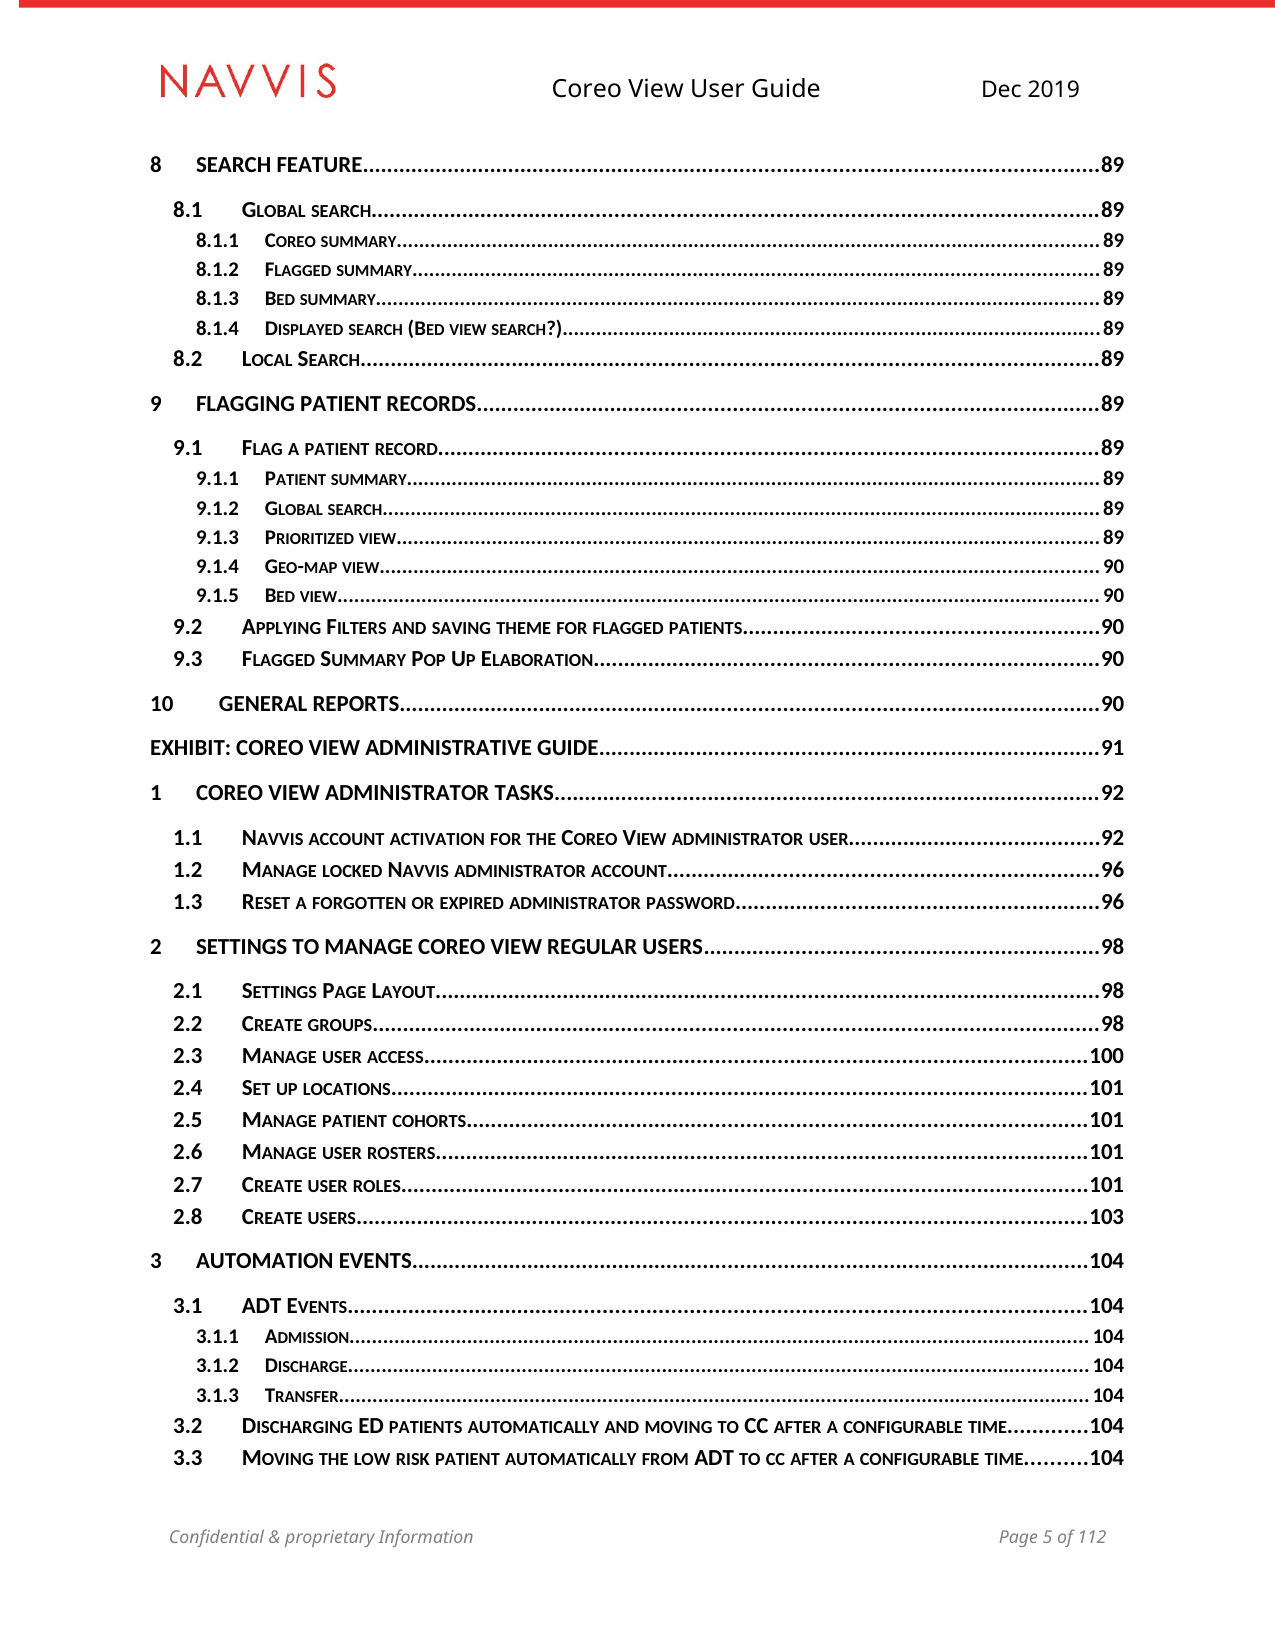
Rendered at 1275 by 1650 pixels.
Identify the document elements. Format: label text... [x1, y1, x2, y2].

text 8.1 Global search 89 [173, 195, 1125, 223]
text 2.5 Manage patient cohorts 101 [173, 1105, 1125, 1133]
text 1 Coreo View Administrator Tasks 92 [150, 778, 1125, 806]
text 2.7 Create user roles 101 [173, 1170, 1125, 1198]
text 10 General reports 90 [150, 689, 1125, 717]
text 2.8 Create users 103 [173, 1202, 1125, 1230]
text 9.1.2 Global search 89 [196, 495, 1125, 520]
text 3.3 Moving the low risk patient automatically from ADT to cc after a configurable time 104 [173, 1443, 1125, 1471]
text 8.1.3 Bed summary 89 [196, 285, 1125, 311]
text 9.1.4 Geo-map view 90 [196, 553, 1125, 579]
text 9.1.5 Bed view 90 [196, 583, 1125, 608]
text Exhibit: Coreo View Administrative Guide 91 [150, 733, 1125, 761]
text 2.6 Manage user rosters 101 [173, 1137, 1125, 1166]
text 9.1.1 Patient summary 89 [196, 466, 1125, 491]
picture [150, 57, 346, 105]
text 8.1.2 Flagged summary 89 [196, 256, 1125, 282]
text 1.2 Manage locked Navvis administrator account 96 [173, 855, 1125, 883]
text 8.1.1 Coreo summary 89 [196, 227, 1125, 252]
text 8.2 Local Search 89 [173, 344, 1125, 372]
text 1.3 Reset a forgotten or expired administrator password 96 [173, 887, 1125, 915]
text 9.3 Flagged Summary Pop Up Elaboration 90 [173, 644, 1125, 672]
text 3.1.3 Transfer 104 [196, 1382, 1125, 1407]
text 2 Settings to manage Coreo View regular users 98 [150, 932, 1125, 960]
text 9.1 Flag a patient record 89 [173, 433, 1125, 461]
text 3.1 ADT Events 104 [173, 1291, 1125, 1319]
text 9.2 Applying Filters and saving theme for flagged patients 90 [173, 612, 1125, 640]
text 9 Flagging patient records 89 [150, 389, 1125, 417]
text 2.1 Settings Page Layout 98 [173, 977, 1125, 1004]
text 3.1.2 Discharge 104 [196, 1353, 1125, 1378]
text 8.1.4 Displayed search (Bed view search?) 89 [196, 315, 1125, 340]
text 2.2 Create groups 98 [173, 1009, 1125, 1037]
text 3.2 Discharging ED patients automatically and moving to CC after a configurable time 104 [173, 1411, 1125, 1439]
text 3 Automation Events 104 [150, 1247, 1125, 1274]
text 8 Search feature 89 [150, 150, 1125, 178]
text 2.4 Set up locations 101 [173, 1073, 1125, 1101]
text 2.3 Manage user access 100 [173, 1041, 1125, 1069]
text 3.1.1 Admission 104 [196, 1323, 1125, 1349]
text 1.1 Navvis account activation for the Coreo View administrator user 92 [173, 823, 1125, 851]
text 9.1.3 Prioritized view 89 [196, 524, 1125, 549]
